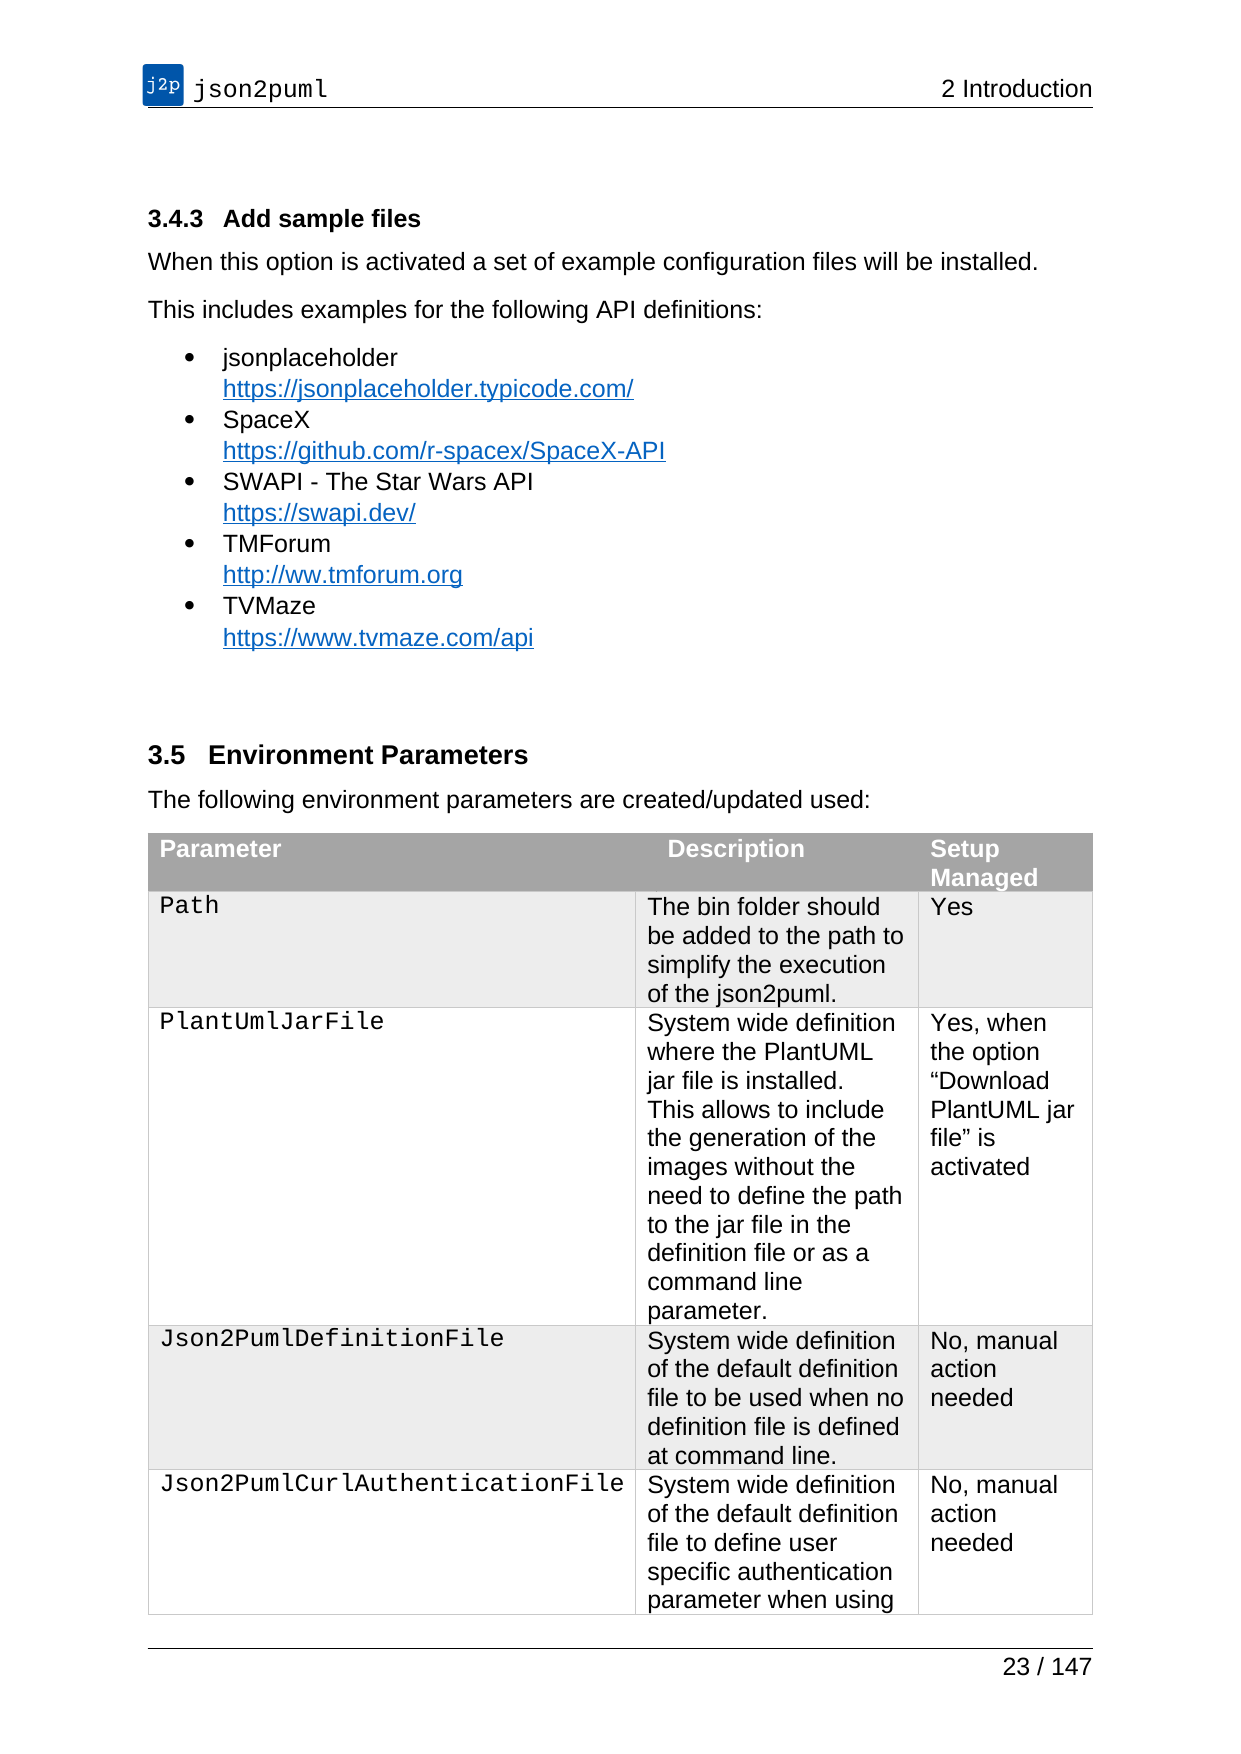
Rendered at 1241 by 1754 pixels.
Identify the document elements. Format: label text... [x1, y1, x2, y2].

table_cell Yes, when the option “Download PlantUML jar file” is activated [919, 1008, 1092, 1324]
text The following environment parameters are created/updated used: [148, 785, 1093, 814]
subtitle Add sample files [148, 204, 1093, 232]
table_cell System wide definition where the PlantUML jar file is installed. This allows to include the generation of the images without the need to define the path to the jar file in the definition file or as a command line parameter. [636, 1008, 918, 1324]
text This includes examples for the following API definitions: [148, 295, 1093, 324]
text When this option is activated a set of example configuration files will be installed. [148, 247, 1093, 276]
table_header Setup Managed [919, 834, 1092, 891]
table_header Parameter [149, 834, 656, 891]
list jsonplaceholder https://jsonplaceholder.typicode.com/ [185, 343, 1093, 402]
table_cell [636, 1470, 918, 1614]
picture [142, 64, 184, 106]
table_cell Json2PumlDefinitionFile [149, 1326, 635, 1469]
table_header Description [657, 834, 918, 891]
list SpaceX https://github.com/r-spacex/SpaceX-API [185, 405, 1093, 465]
table_cell Json2PumlCurlAuthenticationFile [149, 1470, 635, 1614]
table_cell The bin folder should be added to the path to simplify the execution of the json2puml. [636, 892, 918, 1007]
table_cell System wide definition of the default definition file to be used when no definition file is defined at command line. [636, 1326, 918, 1469]
table_cell No, manual action needed [919, 1326, 1092, 1469]
table_cell No, manual action needed [919, 1470, 1092, 1614]
table_cell Yes [919, 892, 1092, 1007]
list TVMaze https://www.tvmaze.com/api [185, 591, 1093, 651]
subtitle Environment Parameters [148, 739, 1093, 770]
table_cell PlantUmlJarFile [149, 1008, 635, 1324]
table_cell Path [149, 892, 635, 1007]
list TMForum http://ww.tmforum.org [185, 529, 1093, 589]
list SWAPI - The Star Wars API https://swapi.dev/ [185, 467, 1093, 527]
